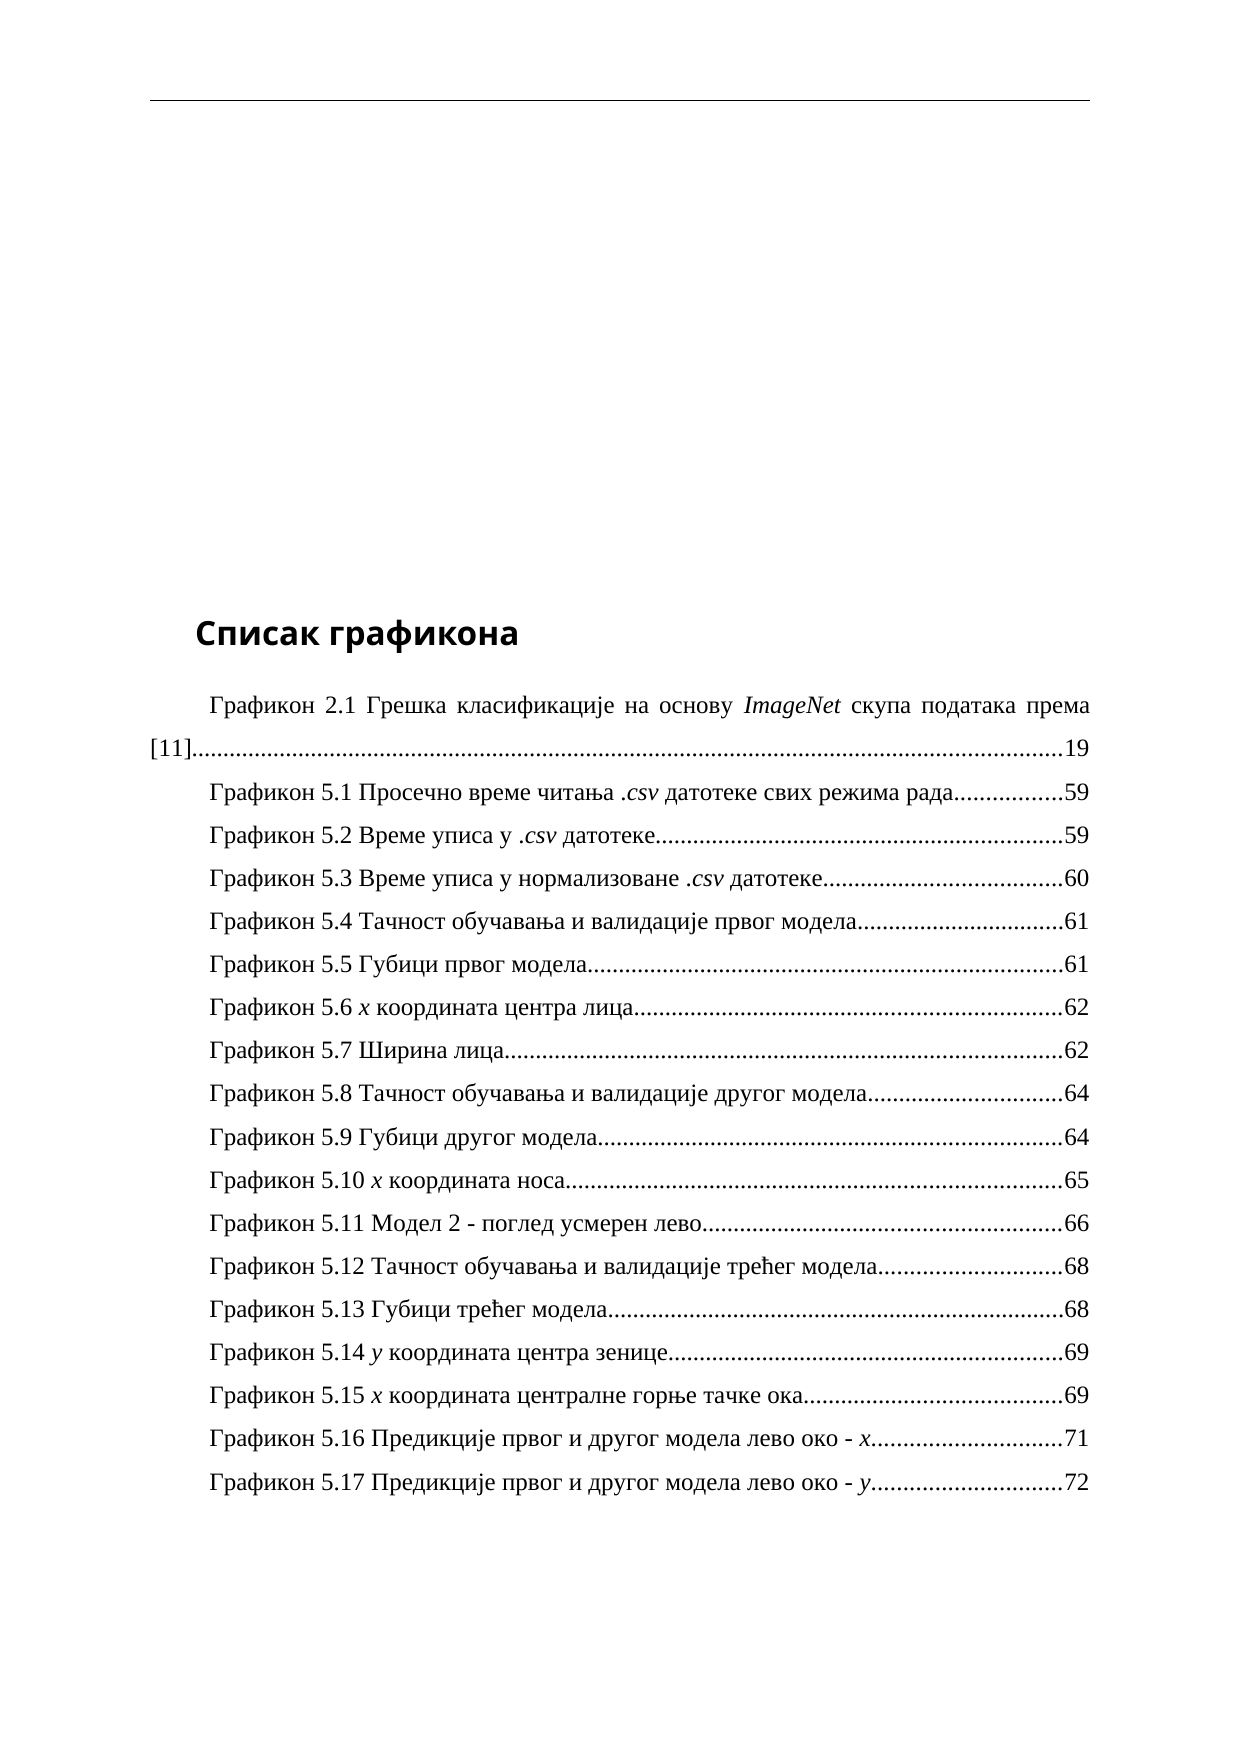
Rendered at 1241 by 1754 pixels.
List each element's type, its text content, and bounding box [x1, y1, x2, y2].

text Графикон 5.4 Тачност обучавања и валидације првог модела 61 [150, 906, 1090, 935]
subtitle Списак графикона [195, 610, 972, 655]
text Графикон 5.7 Ширина лица 62 [150, 1035, 1090, 1064]
text Графикон 5.1 Просечно време читања .csv датотеке свих режима рада 59 [150, 777, 1090, 805]
text Графикон 5.6 x координата центра лица 62 [150, 992, 1090, 1021]
text Графикон 5.3 Време уписа у нормализоване .csv датотеке 60 [150, 863, 1090, 892]
text Графикон 5.13 Губици трећег модела 68 [150, 1294, 1090, 1323]
text Графикон 2.1 Грешка класификације на основу ImageNet скупа података према [11] 19 [150, 690, 1090, 762]
text Графикон 5.8 Тачност обучавања и валидације другог модела 64 [150, 1078, 1090, 1107]
text Графикон 5.9 Губици другог модела 64 [150, 1122, 1090, 1150]
text Графикон 5.12 Тачност обучавања и валидације трећег модела 68 [150, 1251, 1090, 1280]
text Графикон 5.14 y координата центра зенице 69 [150, 1337, 1090, 1366]
text Графикон 5.5 Губици првог модела 61 [150, 949, 1090, 978]
text Графикон 5.11 Модел 2 - поглед усмерен лево 66 [150, 1208, 1090, 1237]
text Графикон 5.16 Предикције првог и другог модела лево око - x 71 [150, 1423, 1090, 1452]
text Графикон 5.2 Време уписа у .csv датотеке 59 [150, 820, 1090, 848]
text Графикон 5.15 x координата централне горње тачке ока 69 [150, 1380, 1090, 1409]
text Графикон 5.10 x координата носа 65 [150, 1165, 1090, 1193]
text Графикон 5.17 Предикције првог и другог модела лево око - y 72 [150, 1467, 1090, 1495]
